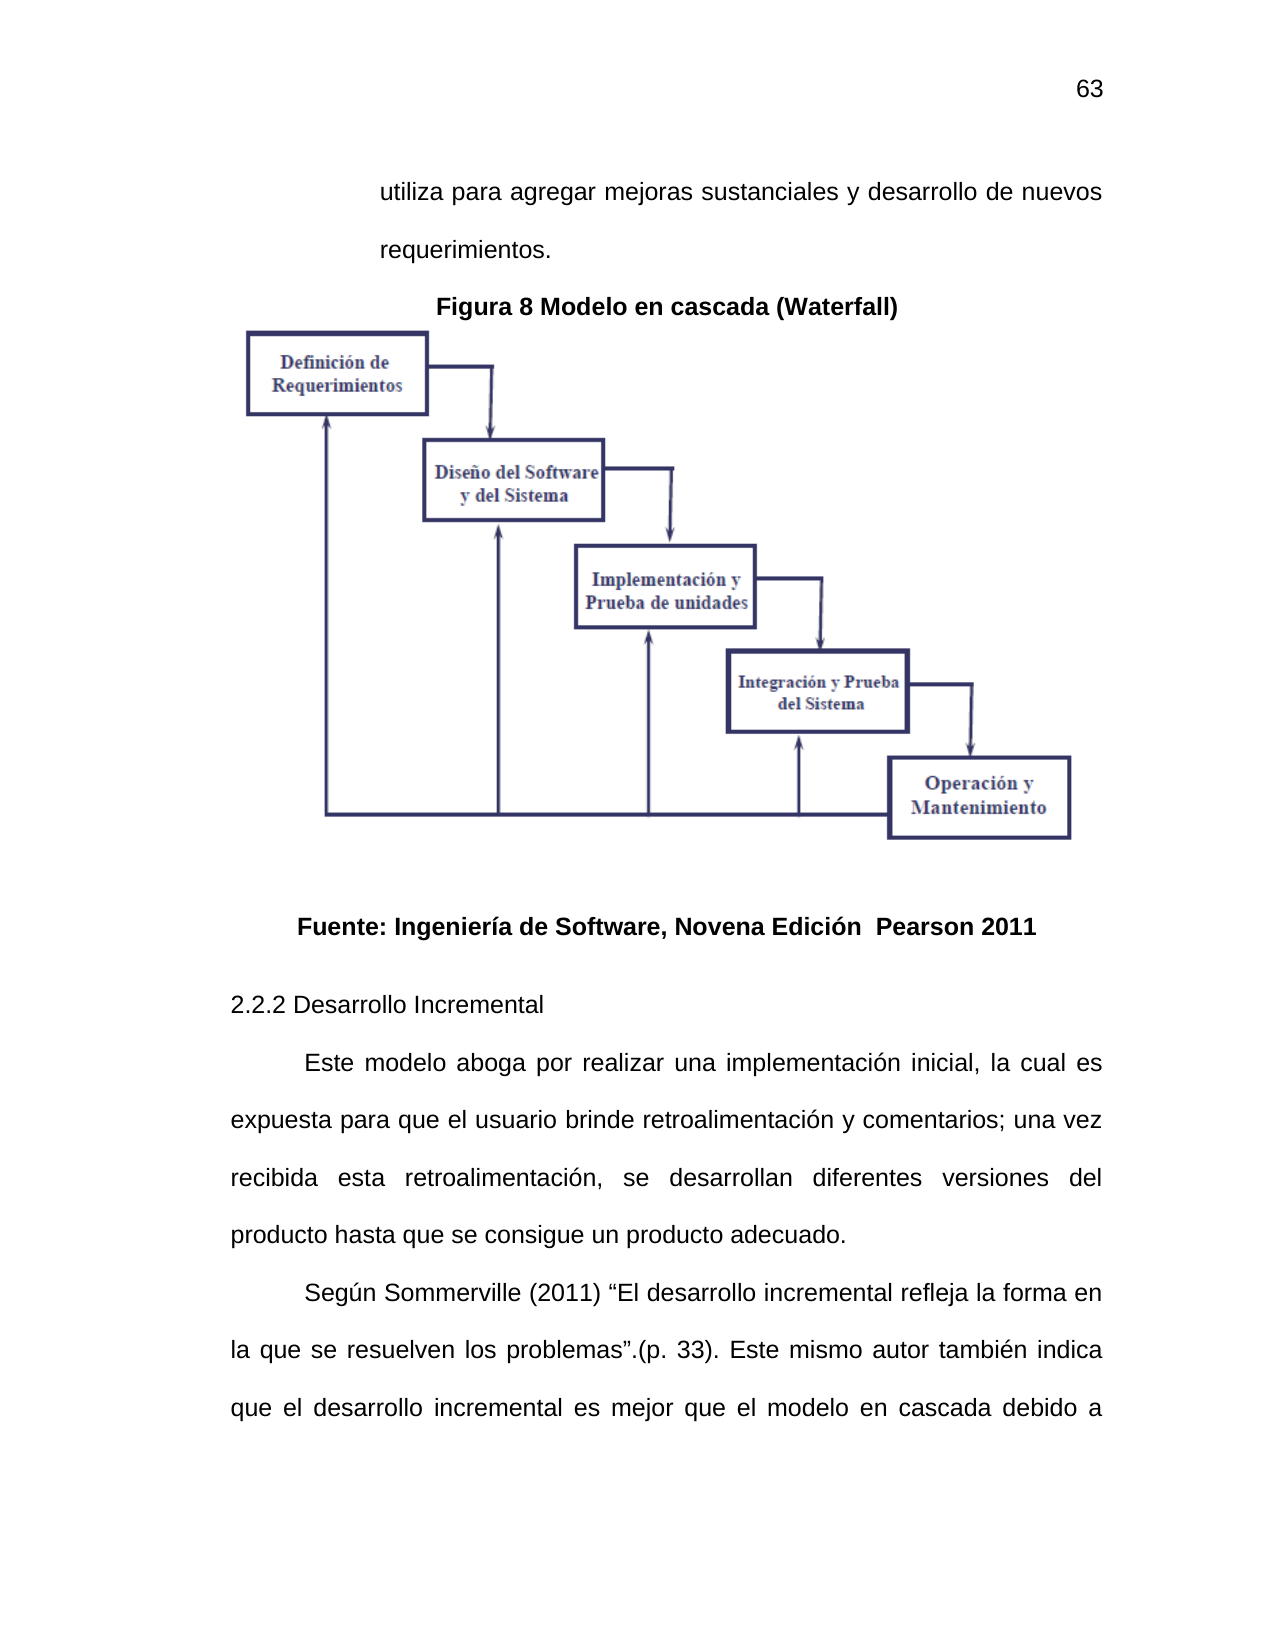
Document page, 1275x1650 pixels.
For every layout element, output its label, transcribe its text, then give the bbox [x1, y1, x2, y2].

subtitle 2.2.2 Desarrollo Incremental [230, 991, 1104, 1019]
subtitle Fuente: Ingeniería de Software, Novena Edición Pearson 2011 [230, 912, 1104, 941]
text Este modelo aboga por realizar una implementación inicial, la cual es expuesta para que el usuario brinde retroalimentación y comentarios; una vez recibida esta retroalimentación, se desarrollan diferentes versiones del producto hasta que se consigue un producto adecuado. [230, 1048, 1104, 1249]
text Figura 8 Modelo en cascada (Waterfall) [230, 292, 1104, 321]
picture [230, 321, 1104, 863]
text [230, 1278, 1104, 1422]
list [342, 177, 1104, 263]
